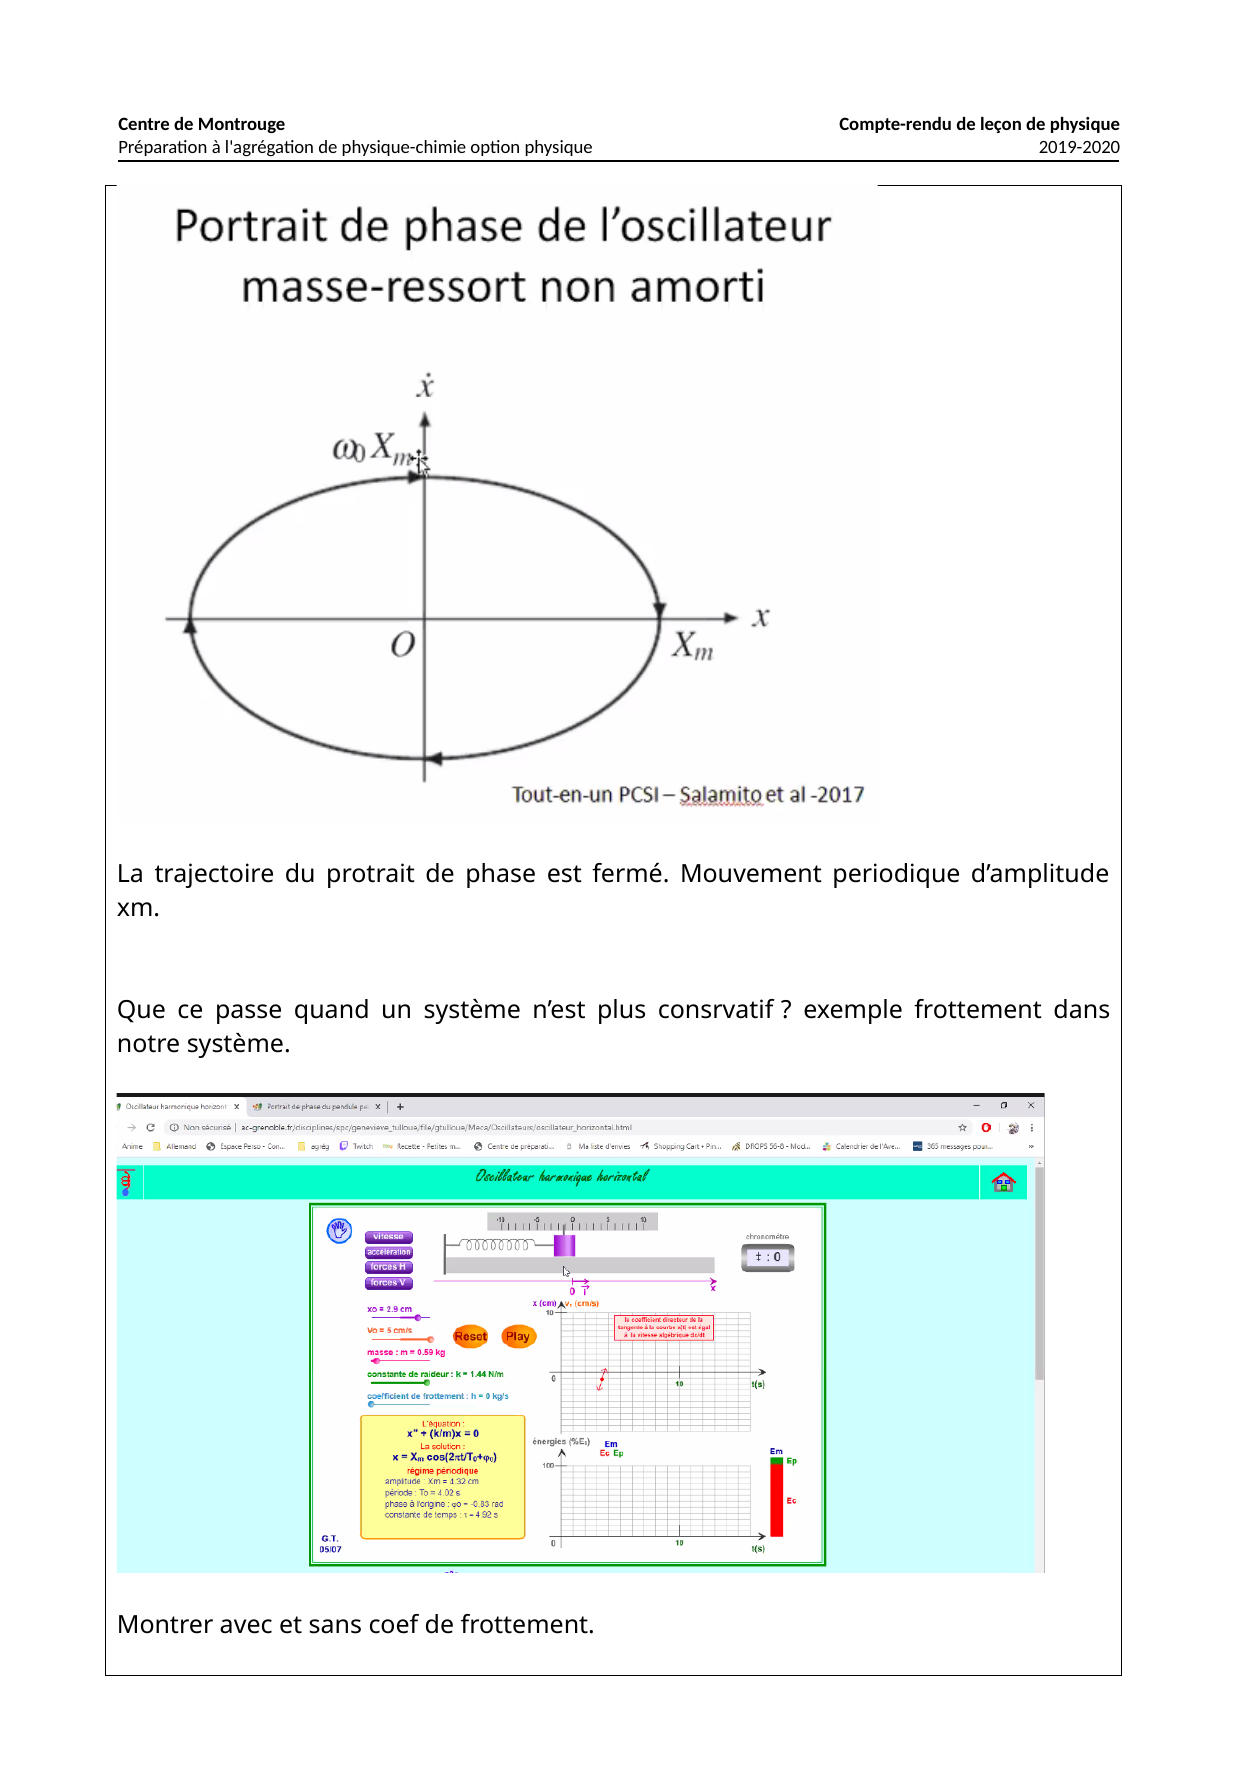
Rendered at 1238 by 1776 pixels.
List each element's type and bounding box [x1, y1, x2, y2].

picture [116, 185, 878, 822]
table_cell [106, 186, 1121, 1675]
picture [116, 1093, 1045, 1573]
